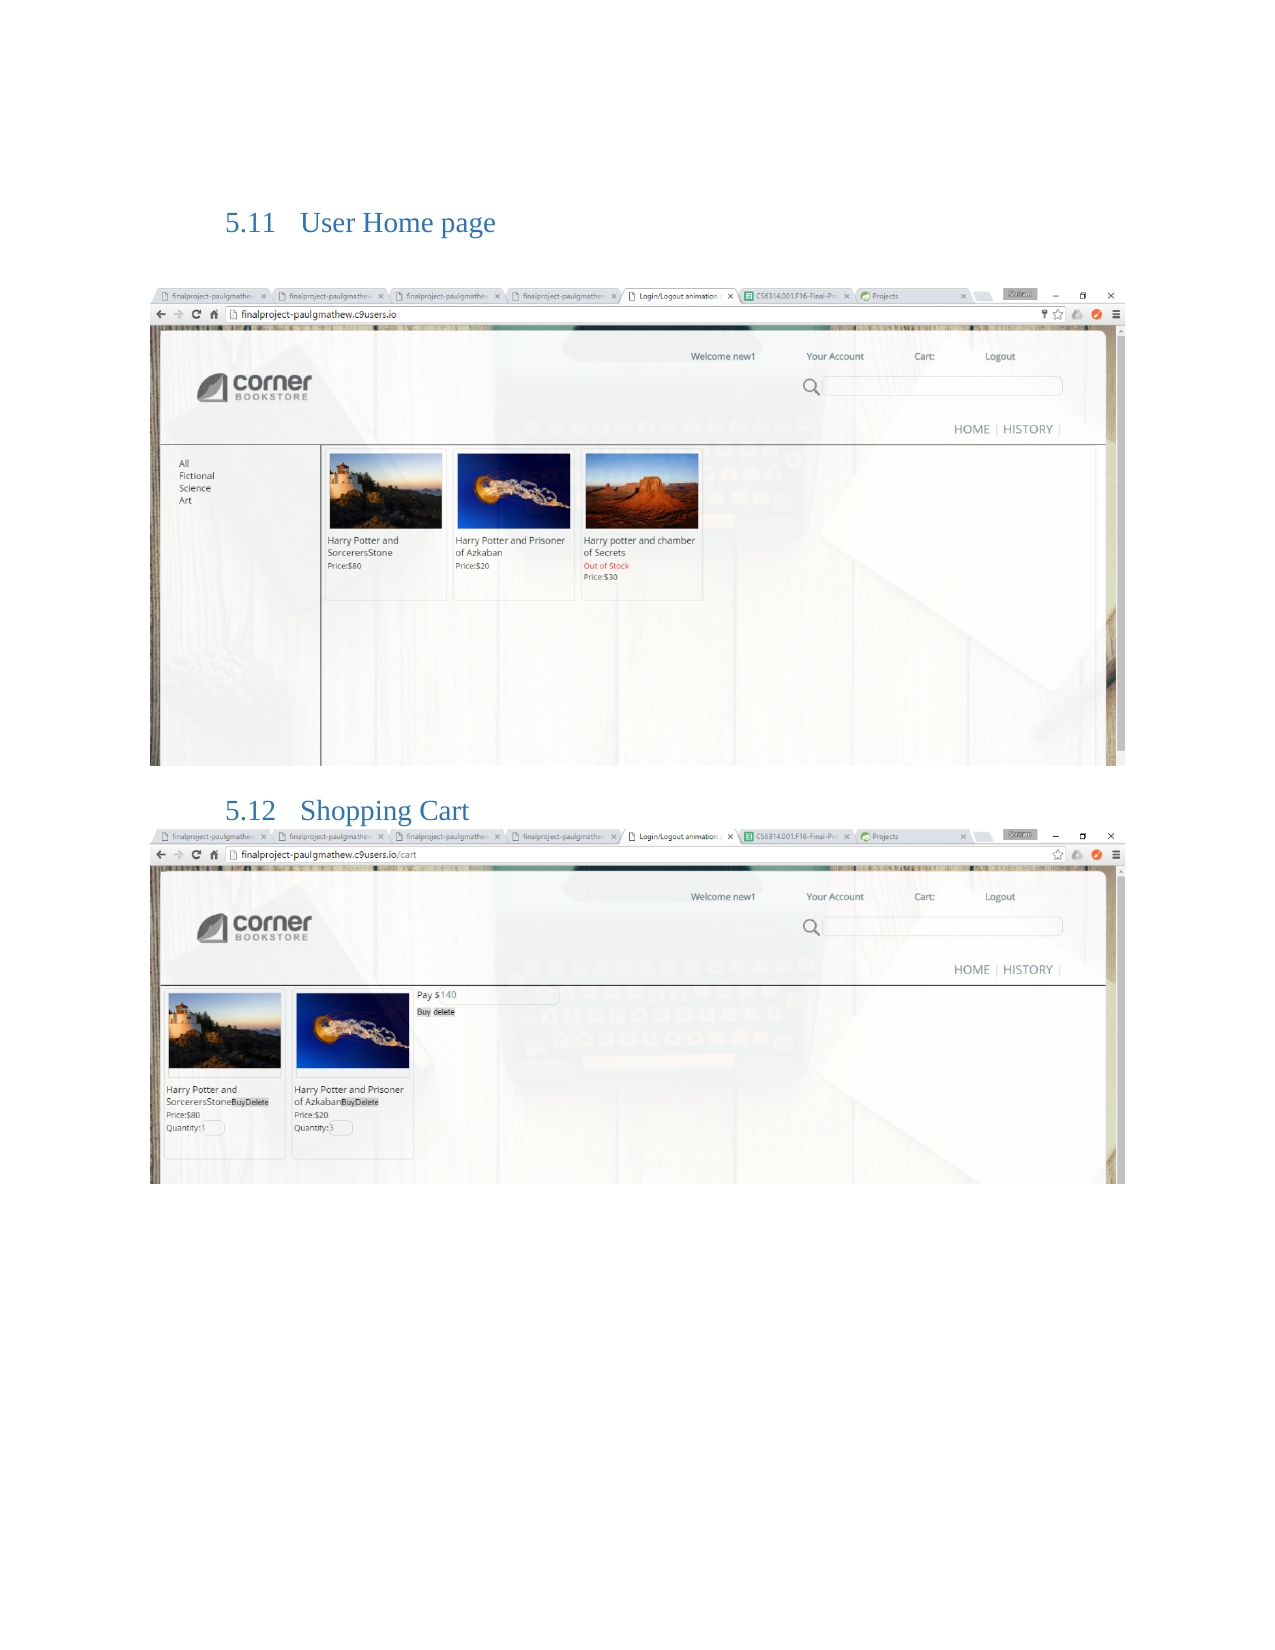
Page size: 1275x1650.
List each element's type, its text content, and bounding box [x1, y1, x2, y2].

picture [150, 829, 1125, 1184]
subtitle User Home page [225, 205, 1125, 239]
subtitle Shopping Cart [225, 793, 1125, 827]
picture [150, 288, 1125, 766]
